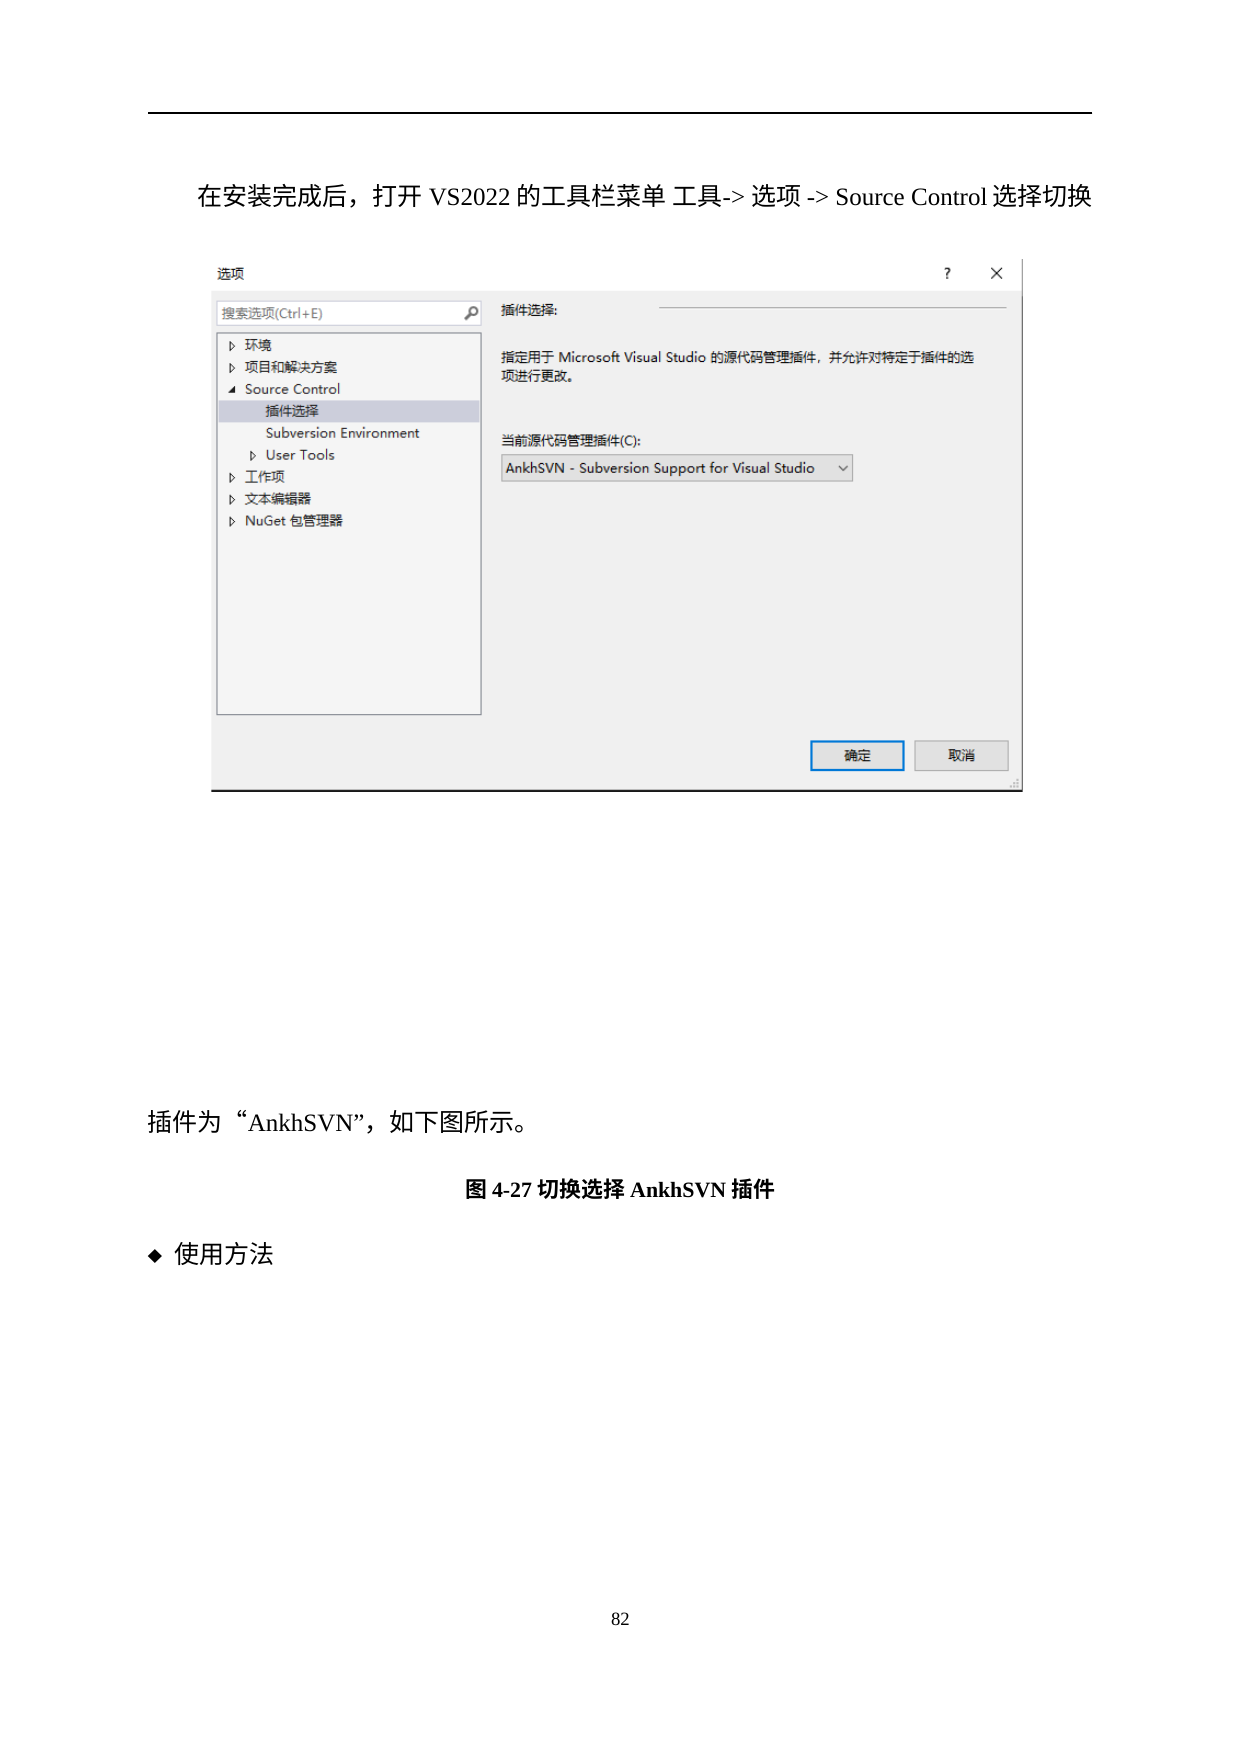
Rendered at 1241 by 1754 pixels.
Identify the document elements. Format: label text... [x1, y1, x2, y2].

picture [211, 259, 1023, 792]
text 图 4-27 切换选择 AnkhSVN 插件 [148, 1171, 1092, 1204]
text 使用方法 [148, 1220, 1092, 1285]
